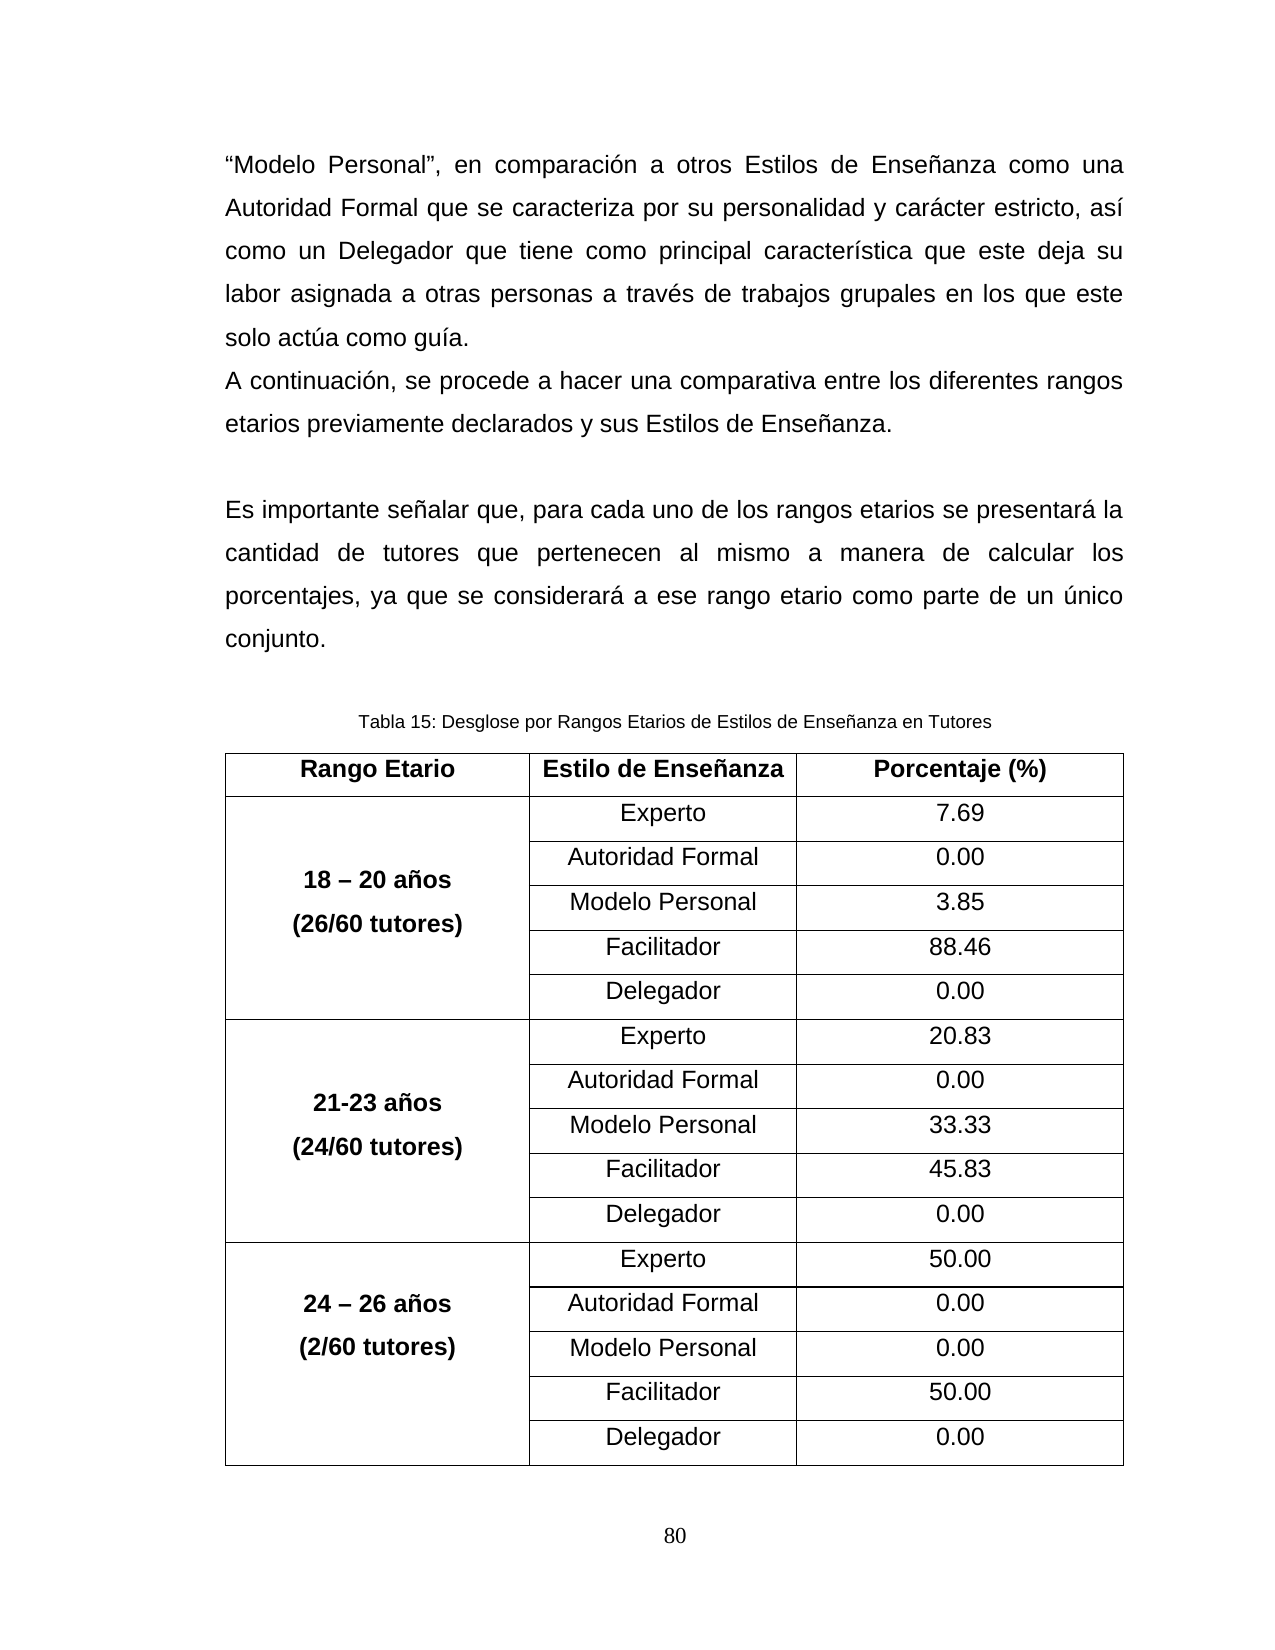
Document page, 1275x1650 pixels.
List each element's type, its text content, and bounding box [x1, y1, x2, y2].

table_cell Modelo Personal [530, 886, 796, 930]
text Es importante señalar que, para cada uno de los rangos etarios se presentará la cantidad de tutores que pertenecen al mismo a manera de calcular los porcentajes, ya que se considerará a ese rango etario como parte de un único conjunto. [225, 495, 1125, 653]
table_cell 0.00 [797, 1065, 1123, 1108]
table_cell Experto [530, 1243, 796, 1286]
table_cell Delegador [530, 1421, 796, 1465]
table_cell 3.85 [797, 886, 1123, 930]
table_header Porcentaje (%) [797, 754, 1123, 796]
table_cell 0.00 [797, 1421, 1123, 1465]
table_cell 0.00 [797, 1332, 1123, 1376]
table_cell 7.69 [797, 797, 1123, 841]
table_cell Experto [530, 1020, 796, 1063]
table_cell Experto [530, 797, 796, 841]
table_cell 45.83 [797, 1154, 1123, 1197]
table_cell Autoridad Formal [530, 1065, 796, 1108]
table_cell 0.00 [797, 842, 1123, 885]
table_cell 20.83 [797, 1020, 1123, 1063]
table_cell 18 – 20 años (26/60 tutores) [226, 797, 529, 1019]
text A continuación, se procede a hacer una comparativa entre los diferentes rangos etarios previamente declarados y sus Estilos de Enseñanza. [225, 366, 1125, 437]
table_cell 21-23 años (24/60 tutores) [226, 1020, 529, 1242]
table_cell Facilitador [530, 1377, 796, 1420]
table_cell Facilitador [530, 1154, 796, 1197]
table_header Rango Etario [226, 754, 529, 796]
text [225, 150, 1125, 351]
table_header Estilo de Enseñanza [530, 754, 796, 796]
text Tabla 15: Desglose por Rangos Etarios de Estilos de Enseñanza en Tutores [225, 711, 1125, 732]
table_cell Autoridad Formal [530, 1288, 796, 1331]
table_cell 0.00 [797, 975, 1123, 1019]
table_cell Facilitador [530, 931, 796, 974]
table_cell Delegador [530, 1198, 796, 1242]
table_cell 88.46 [797, 931, 1123, 974]
table_cell Autoridad Formal [530, 842, 796, 885]
table_cell 0.00 [797, 1198, 1123, 1242]
table_cell Modelo Personal [530, 1332, 796, 1376]
table_cell Delegador [530, 975, 796, 1019]
table_cell 24 – 26 años (2/60 tutores) [226, 1243, 529, 1465]
table_cell 50.00 [797, 1243, 1123, 1286]
table_cell 0.00 [797, 1288, 1123, 1331]
table_cell 33.33 [797, 1109, 1123, 1153]
table_cell 50.00 [797, 1377, 1123, 1420]
table_cell Modelo Personal [530, 1109, 796, 1153]
